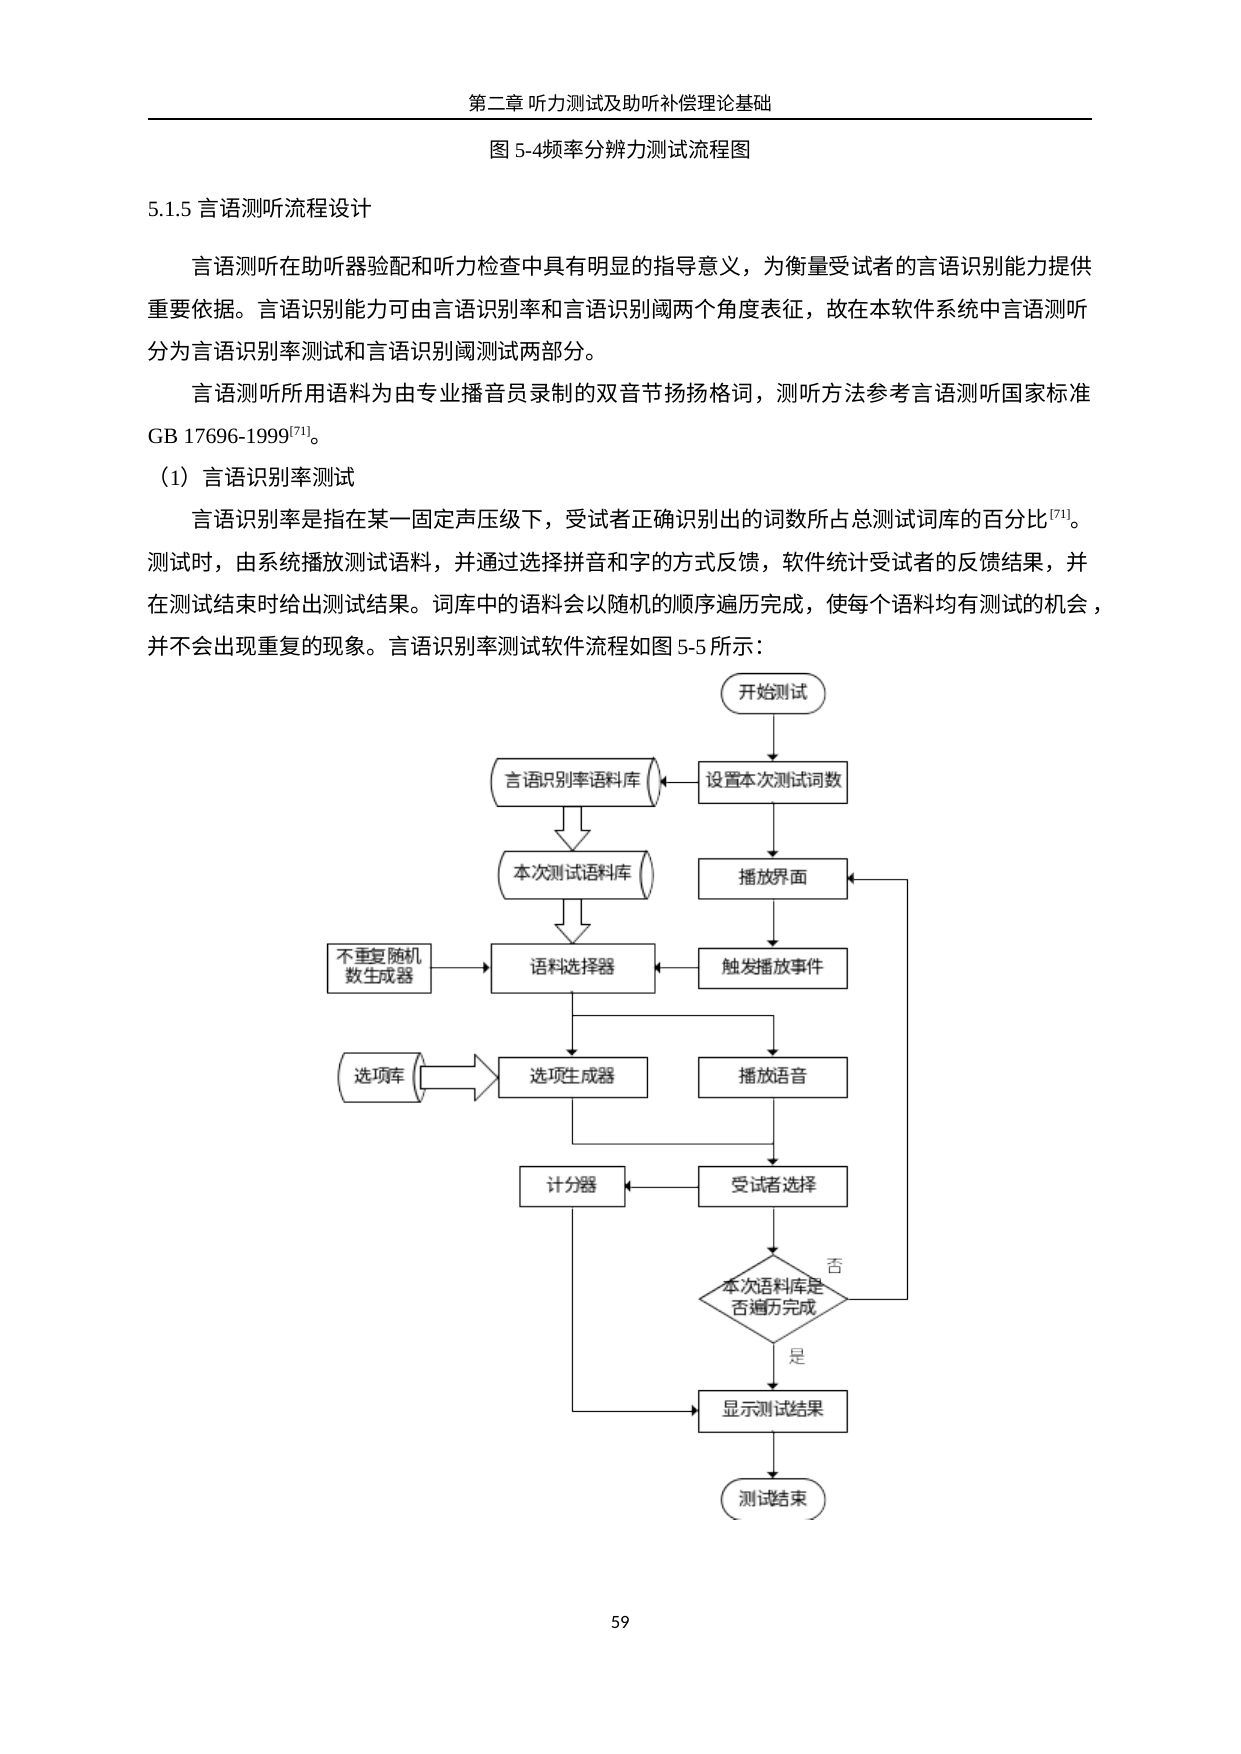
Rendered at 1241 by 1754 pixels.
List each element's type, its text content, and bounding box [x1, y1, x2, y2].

text 言语测听在助听器验配和听力检查中具有明显的指导意义，为衡量受试者的言语识别能力提供重要依据。言语识别能力可由言语识别率和言语识别阈两个角度表征，故在本软件系统中言语测听分为言语识别率测试和言语识别阈测试两部分。 [148, 248, 1092, 367]
list （1）言语识别率测试 [148, 459, 1092, 493]
text 图5-4频率分辨力测试流程图 [148, 131, 1092, 165]
text 言语识别率是指在某一固定声压级下，受试者正确识别出的词数所占总测试词库的百分比[71]。测试时，由系统播放测试语料，并通过选择拼音和字的方式反馈，软件统计受试者的反馈结果，并在测试结束时给出测试结果。词库中的语料会以随机的顺序遍历完成，使每个语料均有测试的机会，并不会出现重复的现象。言语识别率测试软件流程如图5-5所示： [148, 501, 1092, 662]
text 5.1.5 言语测听流程设计 [148, 189, 1092, 223]
text 言语测听所用语料为由专业播音员录制的双音节扬扬格词，测听方法参考言语测听国家标准GB 17696-1999[71]。 [148, 375, 1092, 451]
